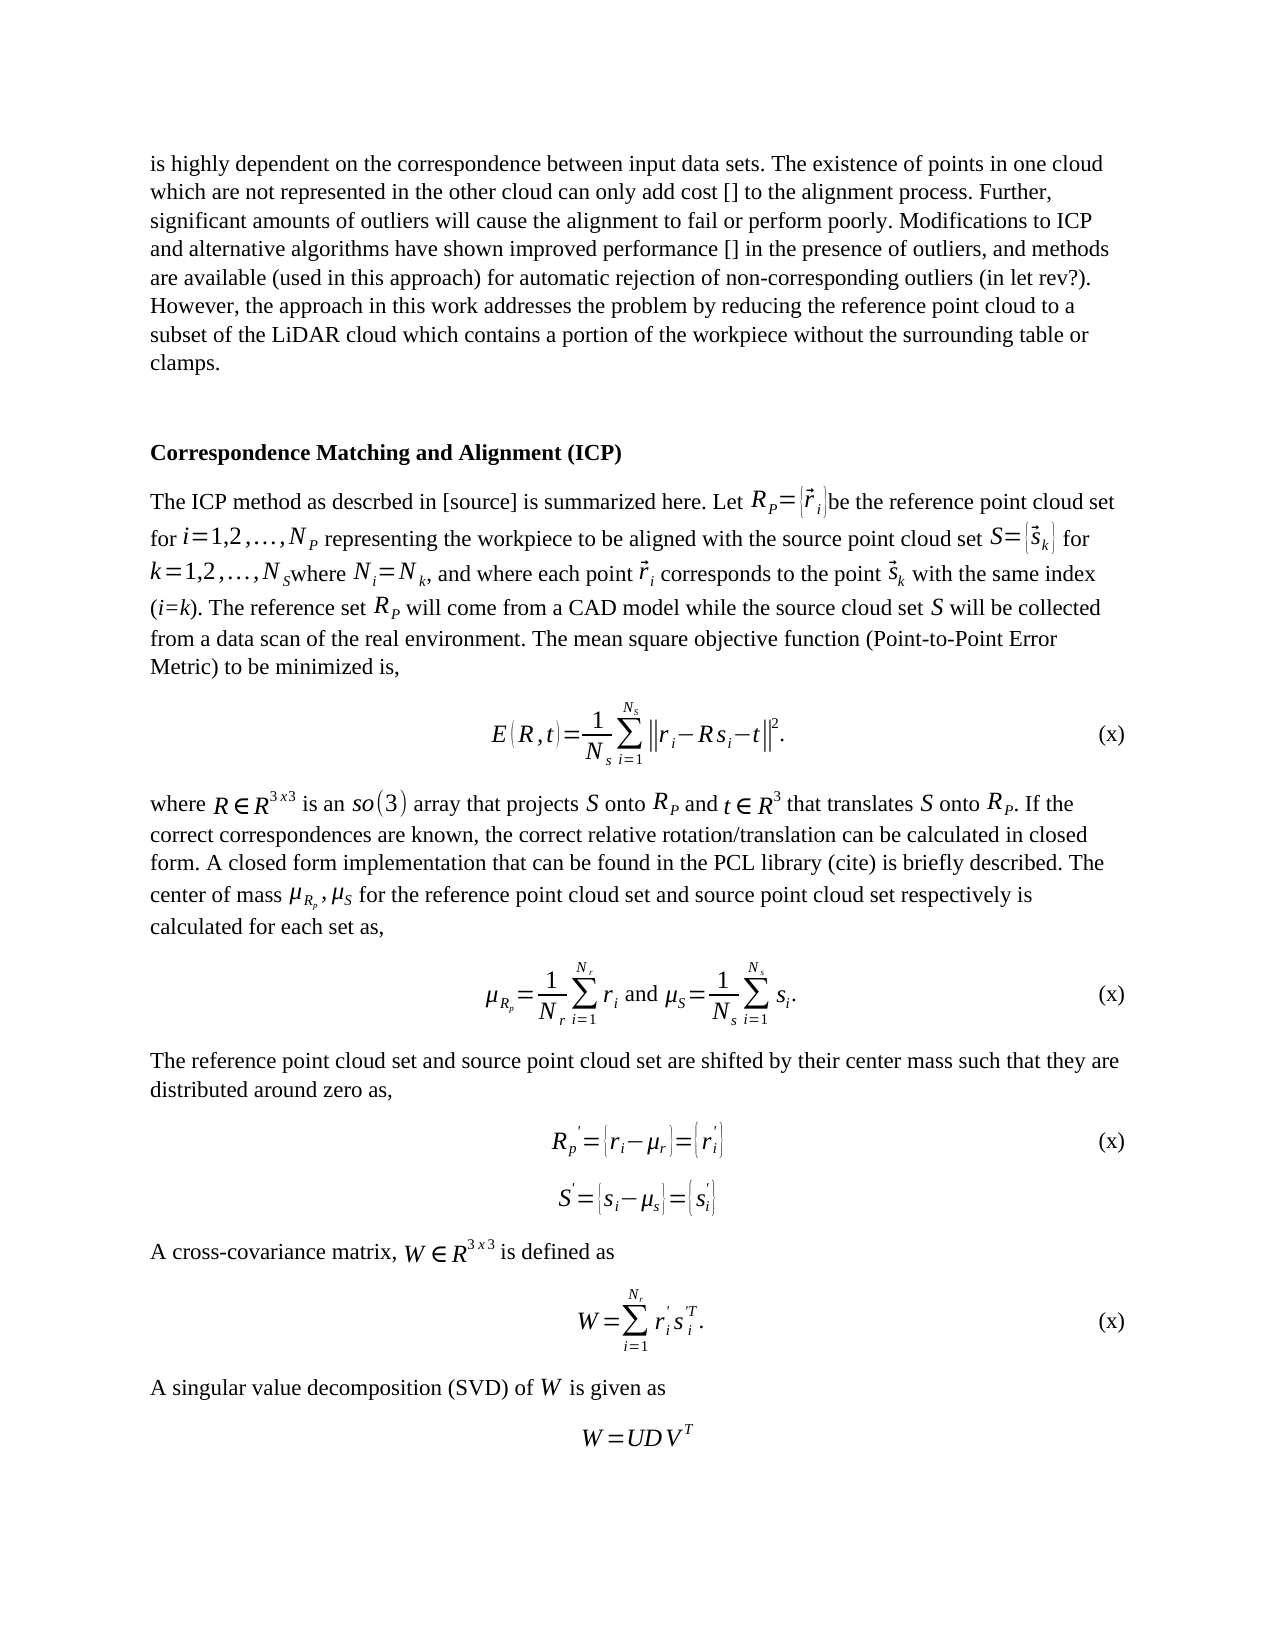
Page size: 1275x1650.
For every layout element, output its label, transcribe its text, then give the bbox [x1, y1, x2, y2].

text and . (x) [150, 958, 1125, 1029]
text A singular value decomposition (SVD) of is given as [150, 1374, 1125, 1401]
text The reference point cloud set and source point cloud set are shifted by their center mass such that they are distributed around zero as, [150, 1047, 1125, 1102]
text . (x) [150, 1286, 1125, 1355]
text where is an array that projects onto and that translates onto . If the correct correspondences are known, the correct relative rotation/translation can be calculated in closed form. A closed form implementation that can be found in the PCL library (cite) is briefly described. The center of mass for the reference point cloud set and source point cloud set respectively is calculated for each set as, [150, 787, 1125, 940]
text Correspondence Matching and Alignment (ICP) [150, 439, 1125, 466]
text A cross-covariance matrix, is defined as [150, 1236, 1125, 1267]
text . (x) [150, 698, 1125, 769]
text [150, 150, 1125, 375]
text The ICP method as descrbed in [source] is summarized here. Let be the reference point cloud set for representing the workpiece to be aligned with the source point cloud set for where , and where each point corresponds to the point with the same index (i=k). The reference set will come from a CAD model while the source cloud set will be collected from a data scan of the real environment. The mean square objective function (Point-to-Point Error Metric) to be minimized is, [150, 484, 1125, 679]
text (x) [150, 1121, 1125, 1159]
